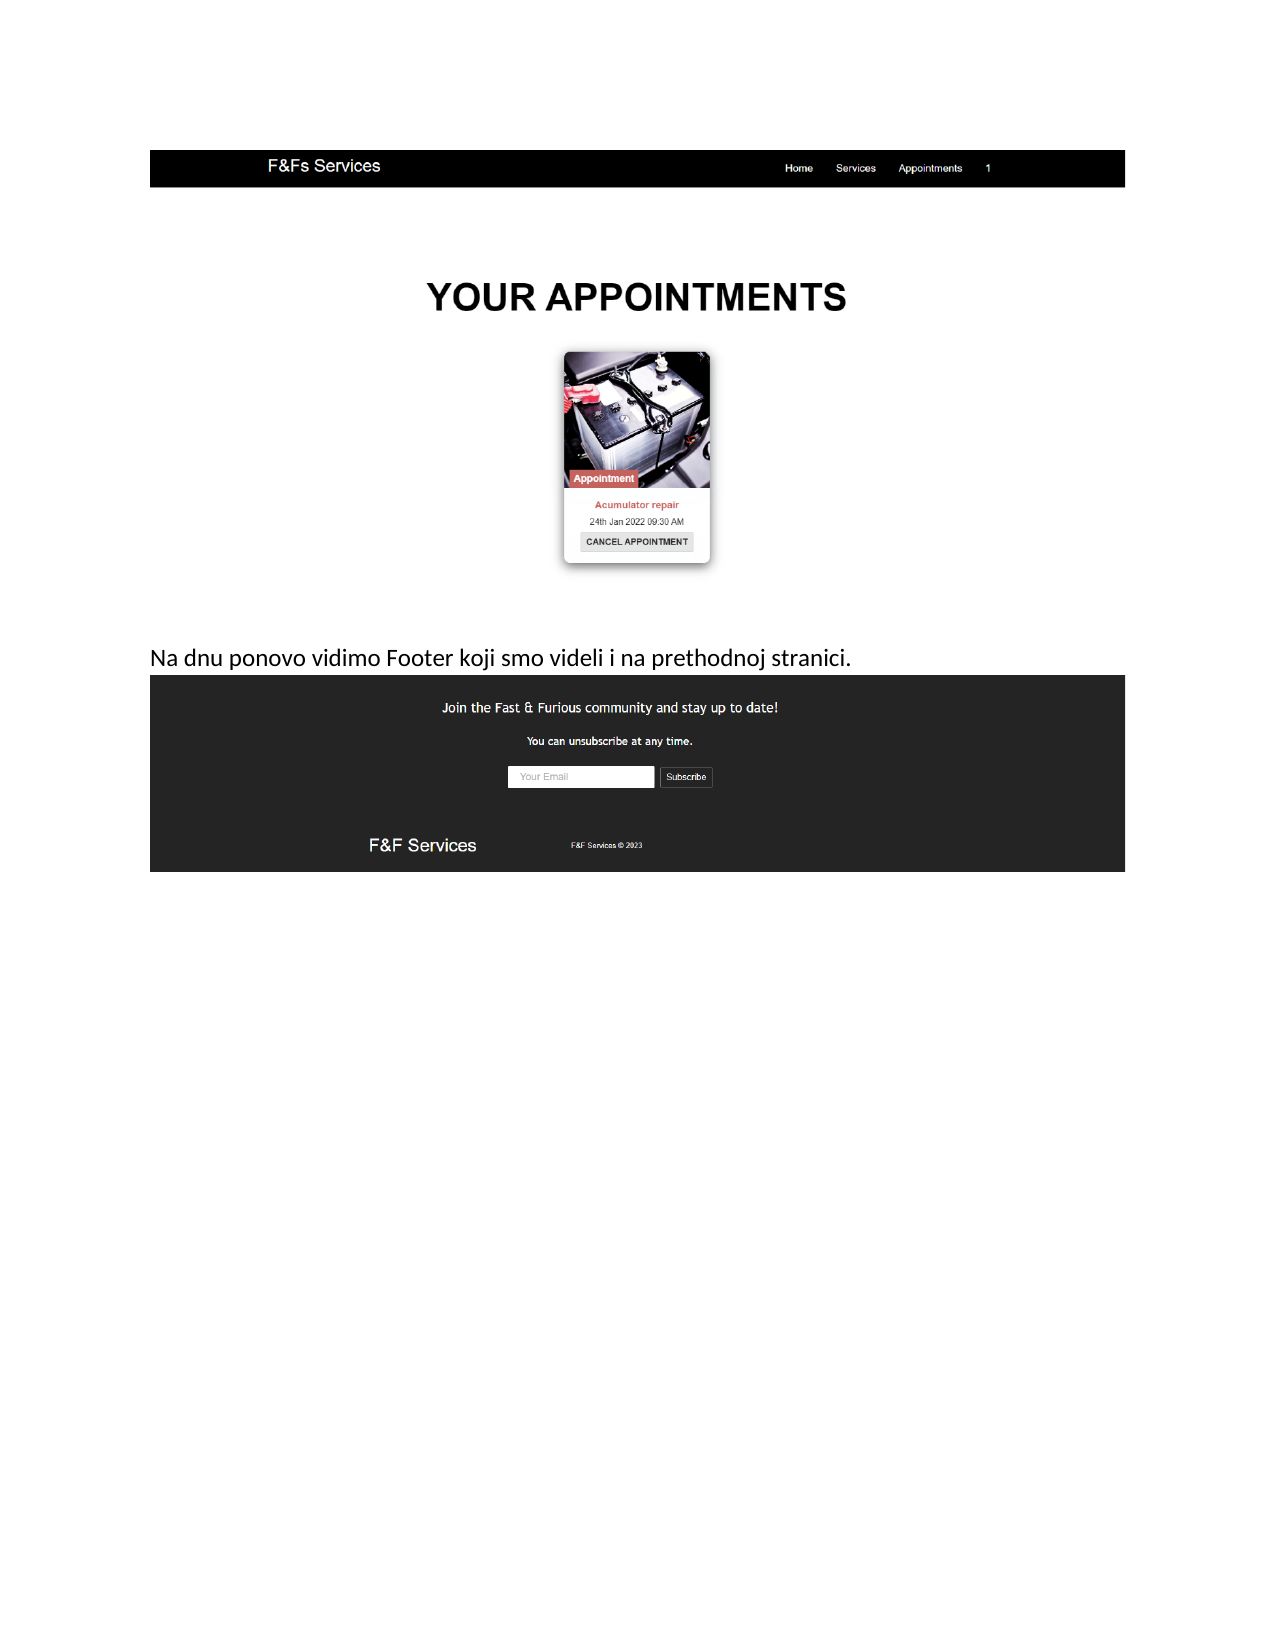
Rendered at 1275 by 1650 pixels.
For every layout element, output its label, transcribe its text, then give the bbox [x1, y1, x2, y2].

picture [150, 150, 1125, 624]
text Na dnu ponovo vidimo Footer koji smo videli i na prethodnoj stranici. [150, 642, 1125, 675]
picture [150, 675, 1125, 872]
